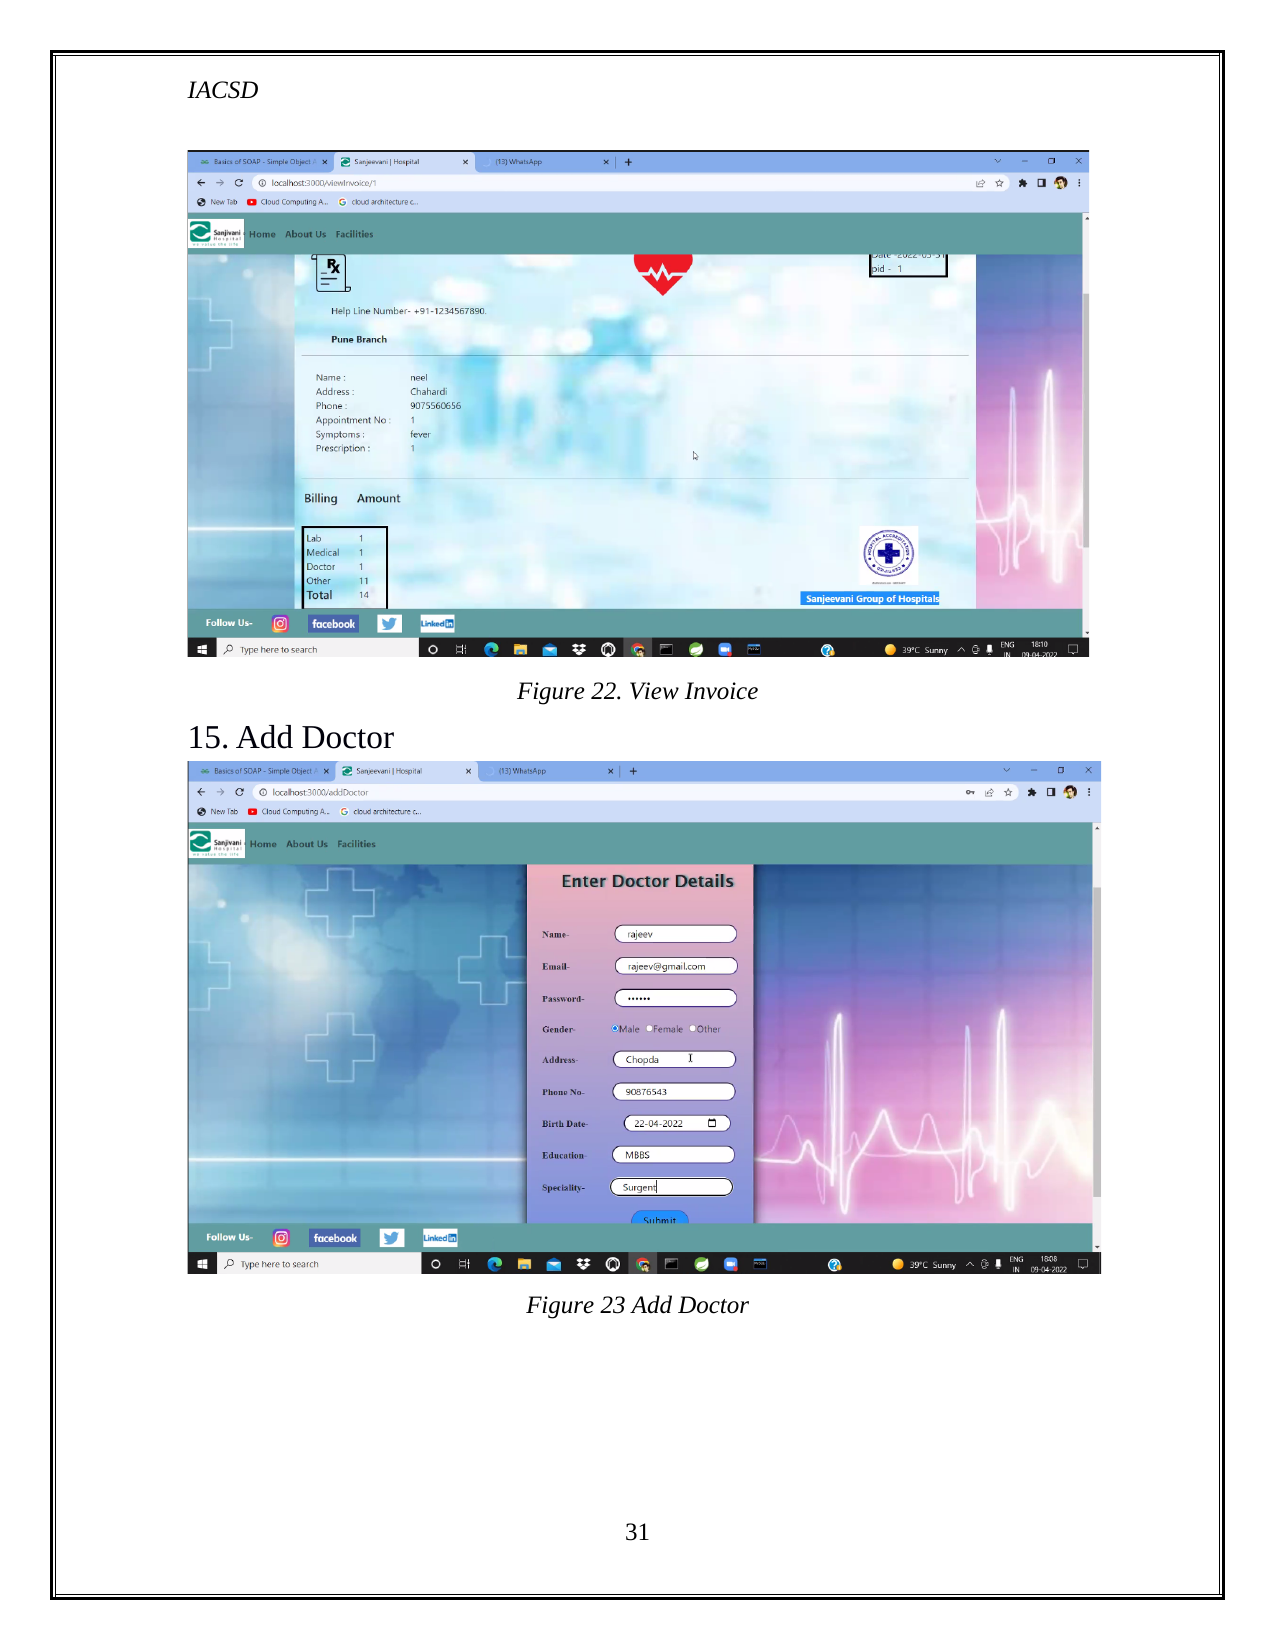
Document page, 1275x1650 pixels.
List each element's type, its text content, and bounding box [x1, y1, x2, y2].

text Figure 22. View Invoice [187, 676, 1087, 704]
text 15. Add Doctor [187, 717, 1087, 755]
picture [187, 150, 1090, 657]
text Figure 23 Add Doctor [187, 1290, 1087, 1319]
picture [187, 761, 1102, 1274]
